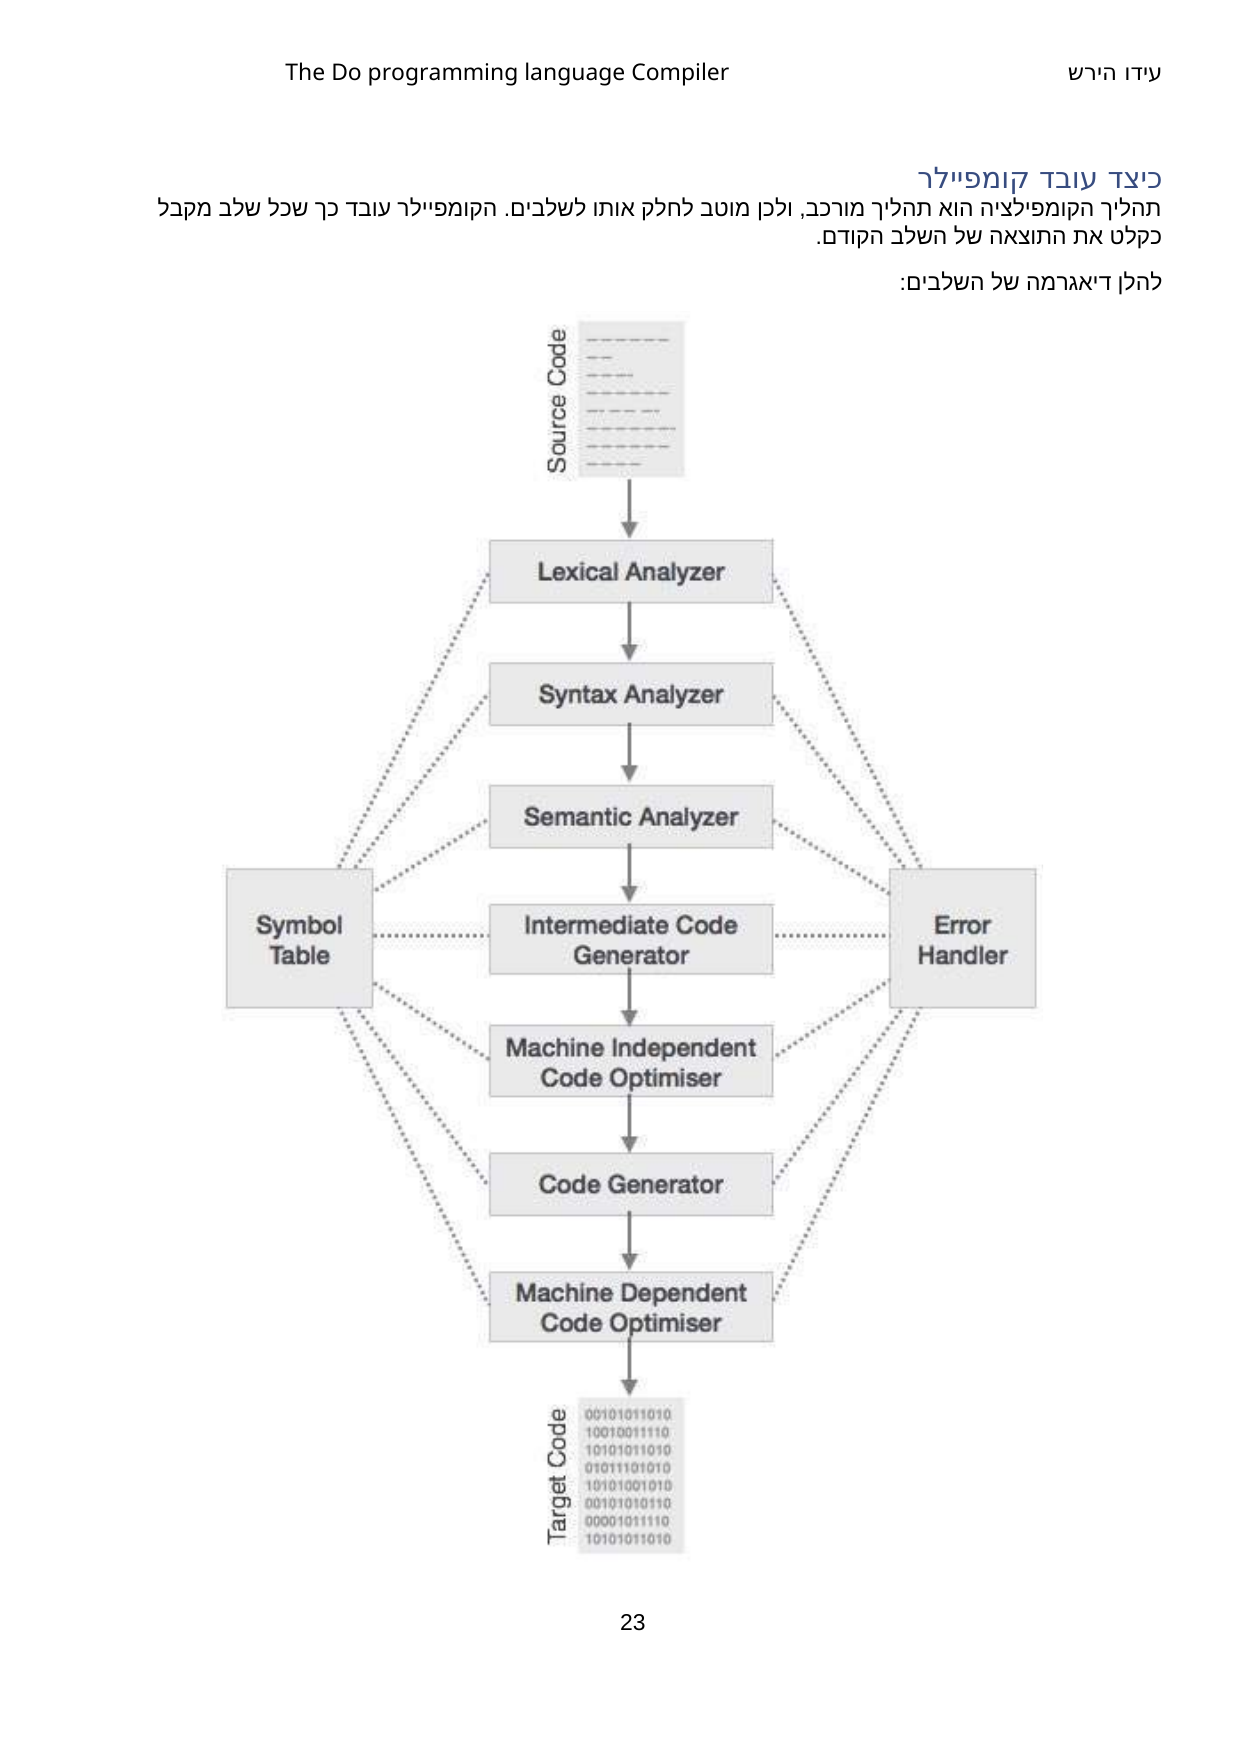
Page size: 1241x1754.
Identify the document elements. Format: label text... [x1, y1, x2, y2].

text תהליך הקומפילציה הוא תהליך מורכב, ולכן מוטב לחלק אותו לשלבים. הקומפיילר עובד כך שכל שלב מקבל כקלט את התוצאה של השלב הקודם. [103, 195, 1162, 250]
text להלן דיאגרמה של השלבים: [103, 268, 1162, 295]
picture [221, 311, 1044, 1563]
subtitle כיצד עובד קומפיילר [103, 161, 1162, 195]
